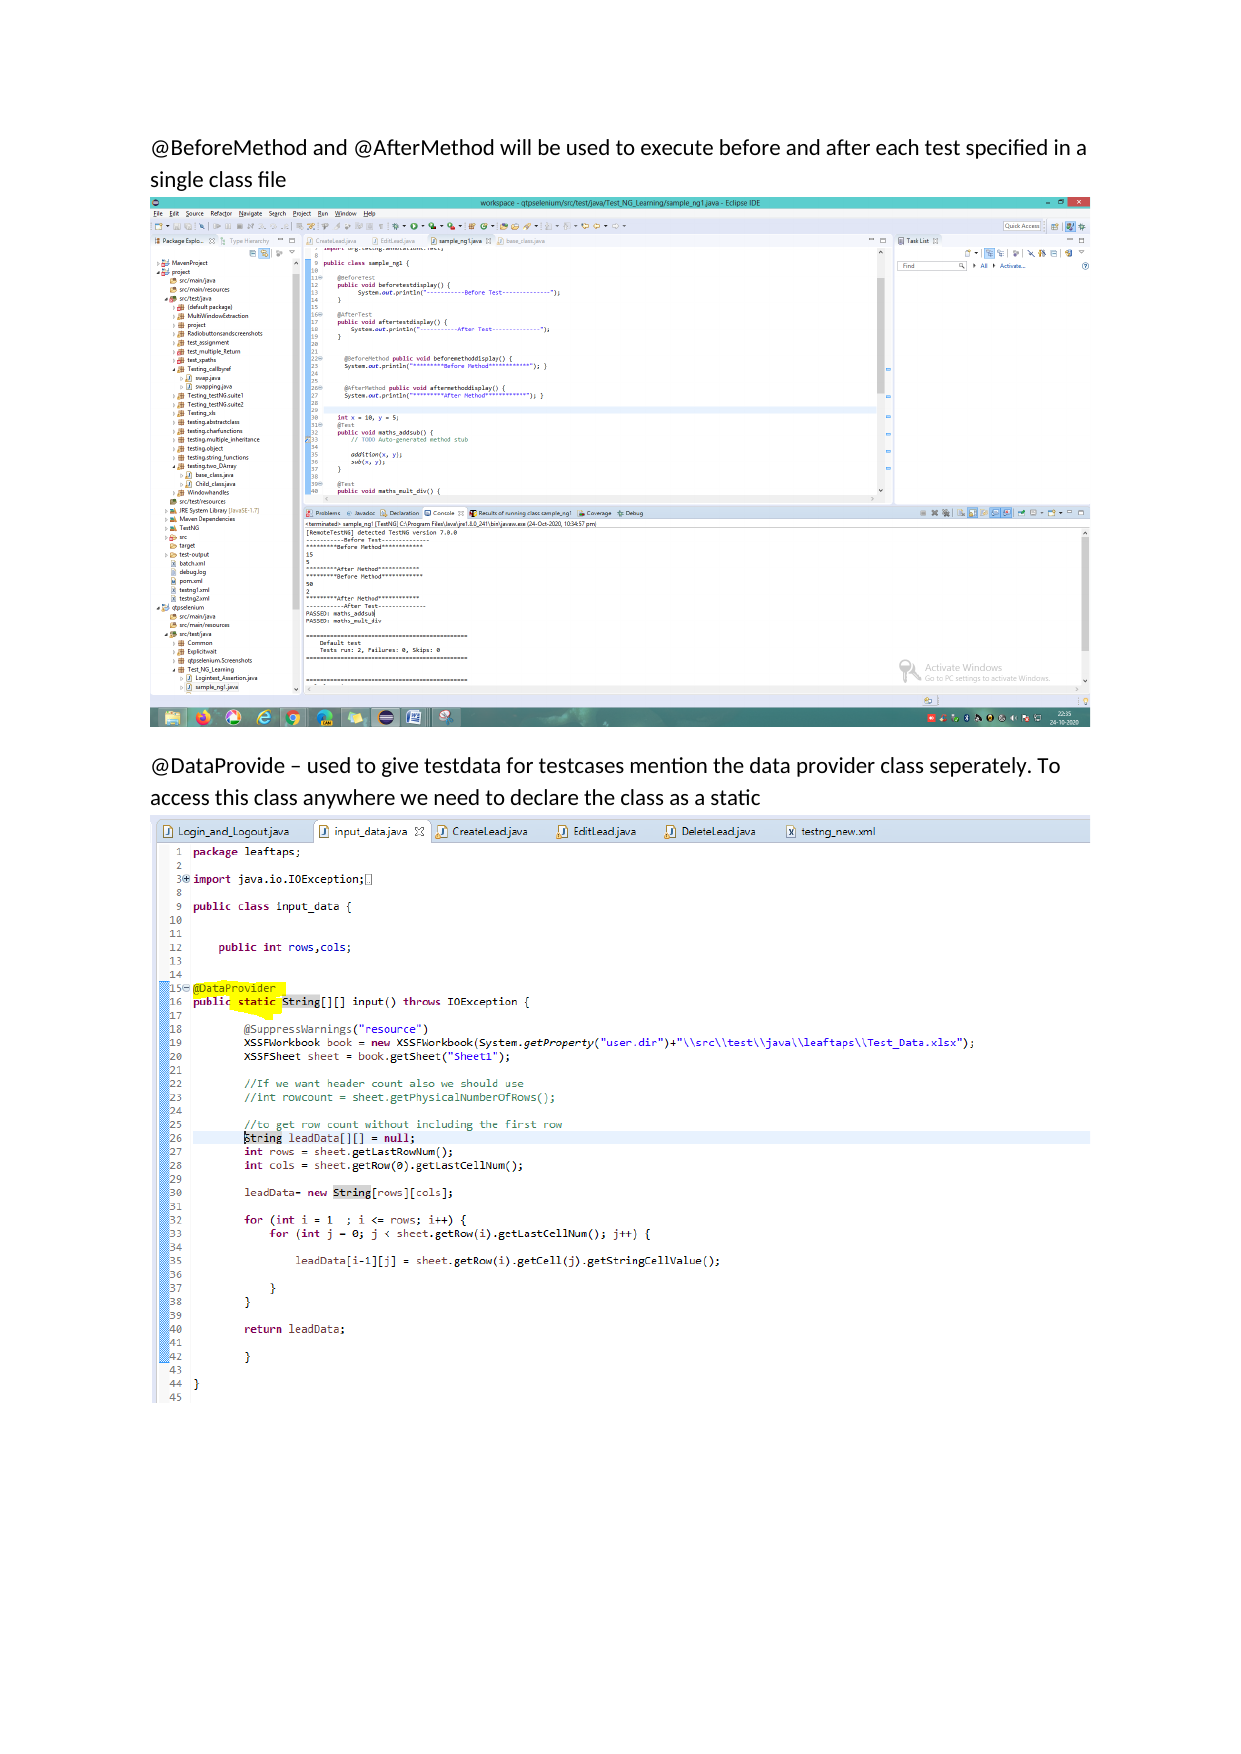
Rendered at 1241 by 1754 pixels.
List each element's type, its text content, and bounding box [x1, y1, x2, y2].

text @DataProvide – used to give testdata for testcases mention the data provider class seperately. To access this class anywhere we need to declare the class as a static [150, 751, 1090, 815]
picture [150, 197, 1091, 727]
text @BeforeMethod and @AfterMethod will be used to execute before and after each test specified in a single class file [150, 133, 1090, 197]
picture [150, 815, 1091, 1403]
